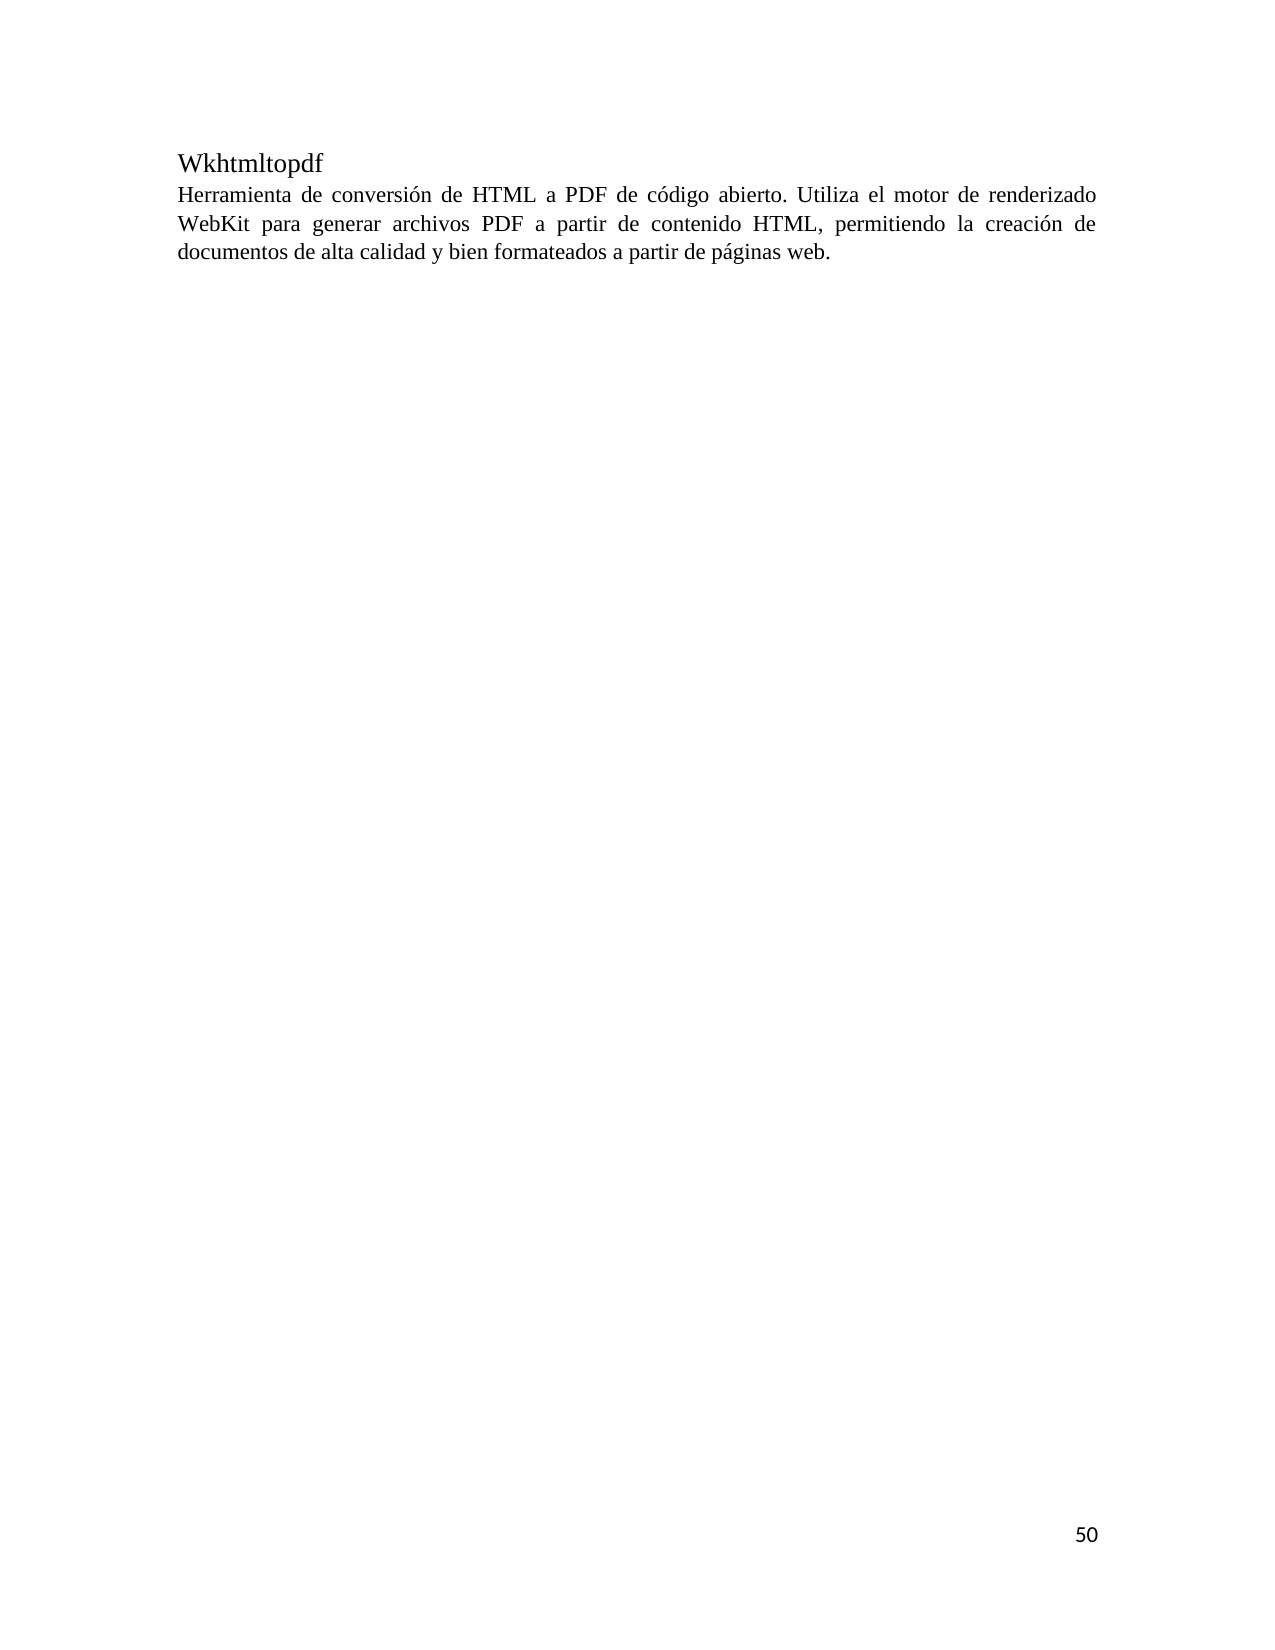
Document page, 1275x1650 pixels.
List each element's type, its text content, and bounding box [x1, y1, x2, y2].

text Herramienta de conversión de HTML a PDF de código abierto. Utiliza el motor de renderizado WebKit para generar archivos PDF a partir de contenido HTML, permitiendo la creación de documentos de alta calidad y bien formateados a partir de páginas web. [177, 181, 1098, 264]
subtitle Wkhtmltopdf [177, 148, 1098, 179]
